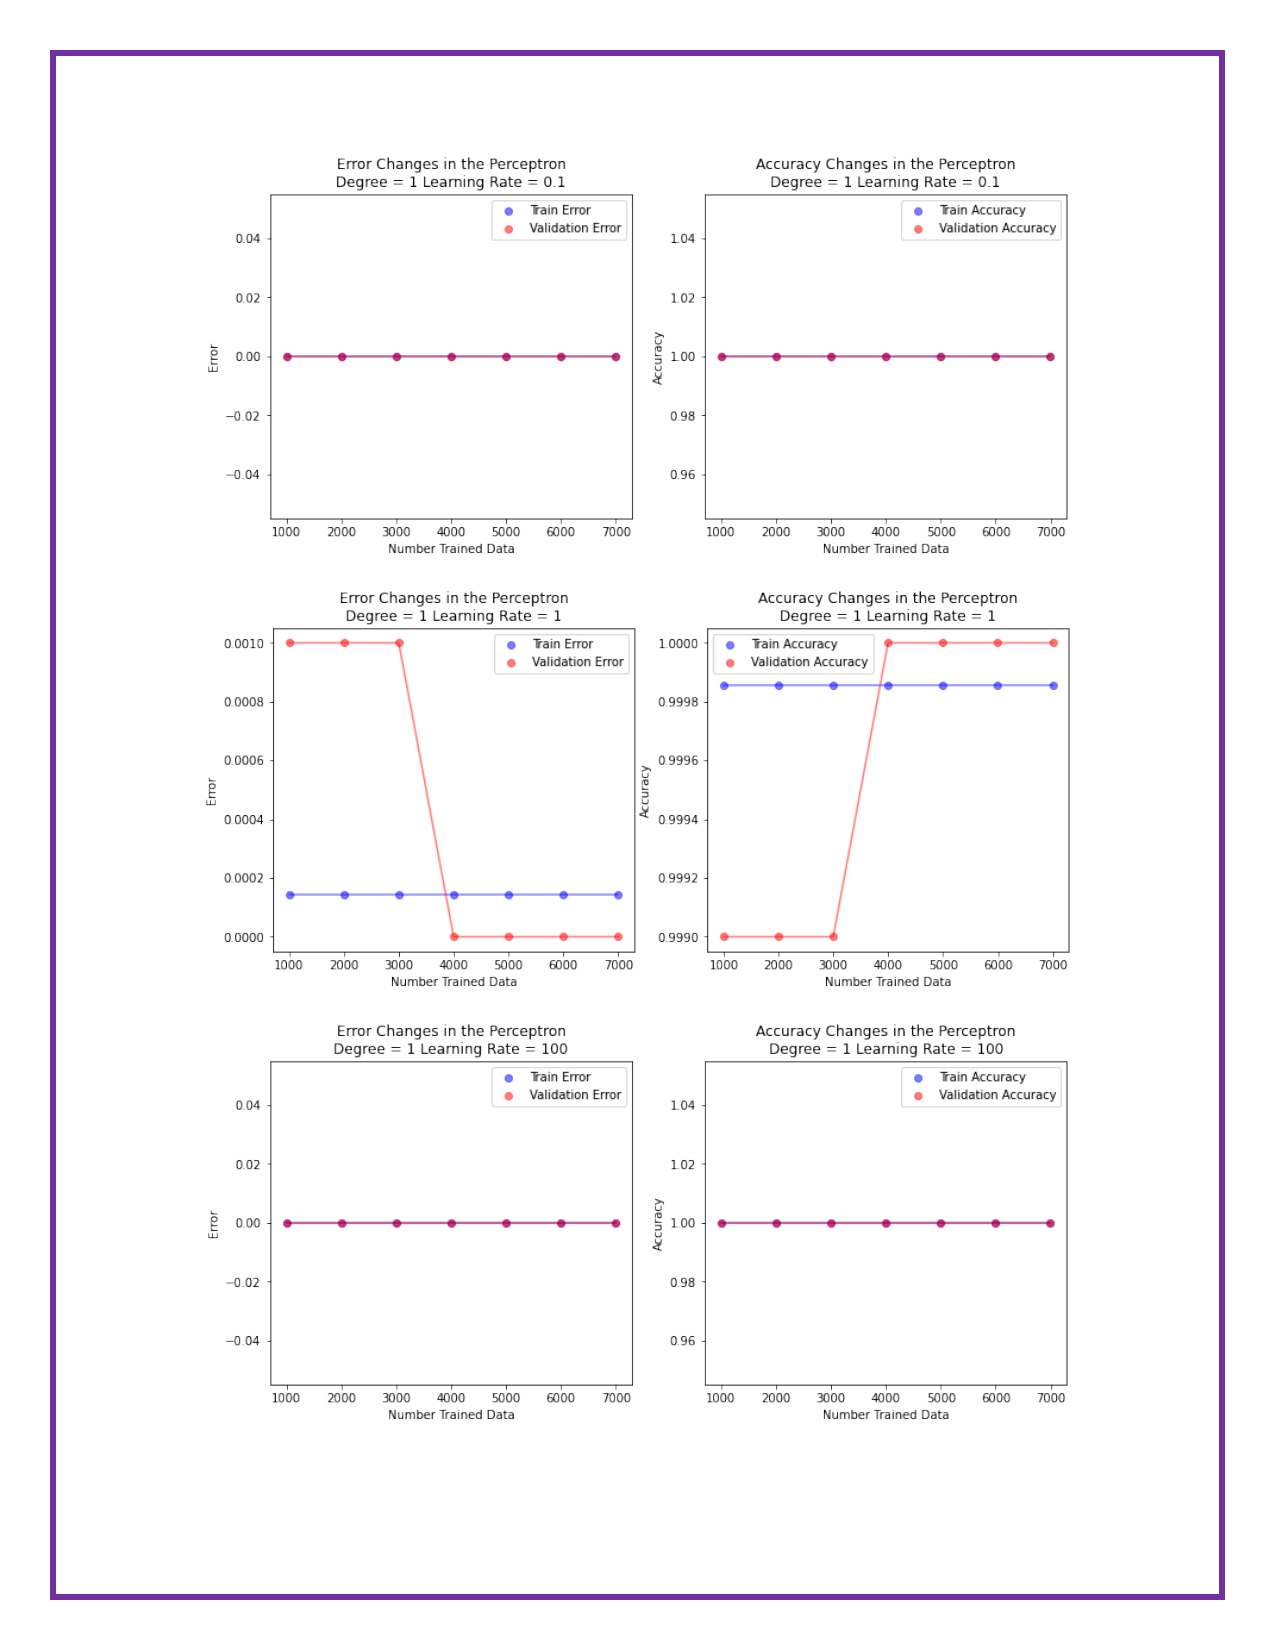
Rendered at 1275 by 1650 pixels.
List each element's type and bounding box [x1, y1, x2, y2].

picture [198, 583, 1077, 997]
picture [200, 1016, 1074, 1430]
picture [200, 150, 1074, 564]
